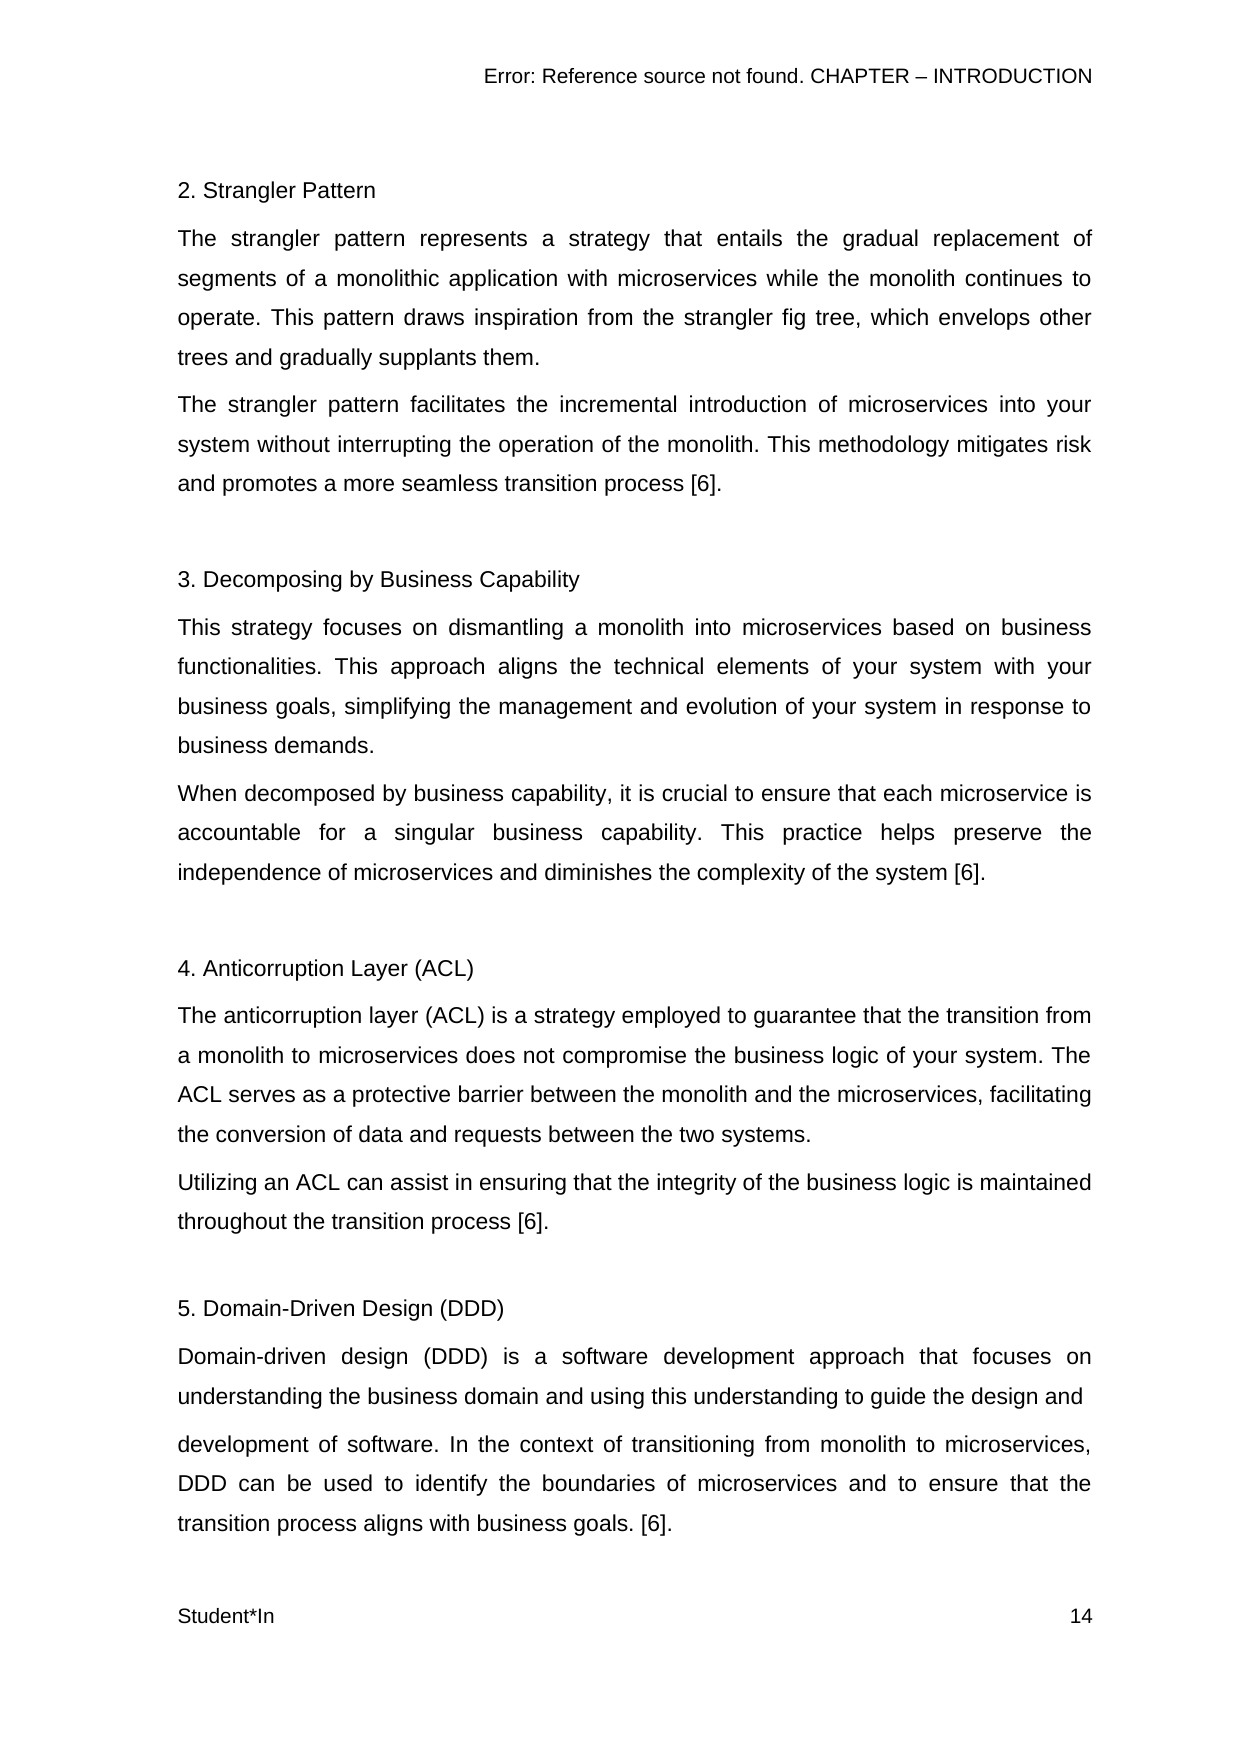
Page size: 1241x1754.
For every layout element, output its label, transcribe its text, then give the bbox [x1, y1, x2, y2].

text Domain-driven design (DDD) is a software development approach that focuses on understanding the business domain and using this understanding to guide the design and [177, 1343, 1092, 1409]
text When decomposed by business capability, it is crucial to ensure that each microservice is accountable for a singular business capability. This practice helps preserve the independence of microservices and diminishes the complexity of the system [6]. [177, 780, 1092, 885]
text 2. Strangler Pattern [177, 177, 1092, 203]
text The anticorruption layer (ACL) is a strategy employed to guarantee that the transition from a monolith to microservices does not compromise the business logic of your system. The ACL serves as a protective barrier between the monolith and the microservices, facilitating the conversion of data and requests between the two systems. [177, 1002, 1092, 1147]
text 3. Decomposing by Business Capability [177, 566, 1092, 592]
text The strangler pattern represents a strategy that entails the gradual replacement of segments of a monolithic application with microservices while the monolith continues to operate. This pattern draws inspiration from the strangler fig tree, which envelops other trees and gradually supplants them. [177, 225, 1092, 370]
text development of software. In the context of transitioning from monolith to microservices, DDD can be used to identify the boundaries of microservices and to ensure that the transition process aligns with business goals. [6]. [177, 1431, 1092, 1536]
text The strangler pattern facilitates the incremental introduction of microservices into your system without interrupting the operation of the monolith. This methodology mitigates risk and promotes a more seamless transition process [6]. [177, 391, 1092, 497]
text This strategy focuses on dismantling a monolith into microservices based on business functionalities. This approach aligns the technical elements of your system with your business goals, simplifying the management and evolution of your system in response to business demands. [177, 614, 1092, 758]
text 5. Domain-Driven Design (DDD) [177, 1295, 1092, 1322]
text Utilizing an ACL can assist in ensuring that the integrity of the business logic is maintained throughout the transition process [6]. [177, 1168, 1092, 1234]
text 4. Anticorruption Layer (ACL) [177, 954, 1092, 981]
